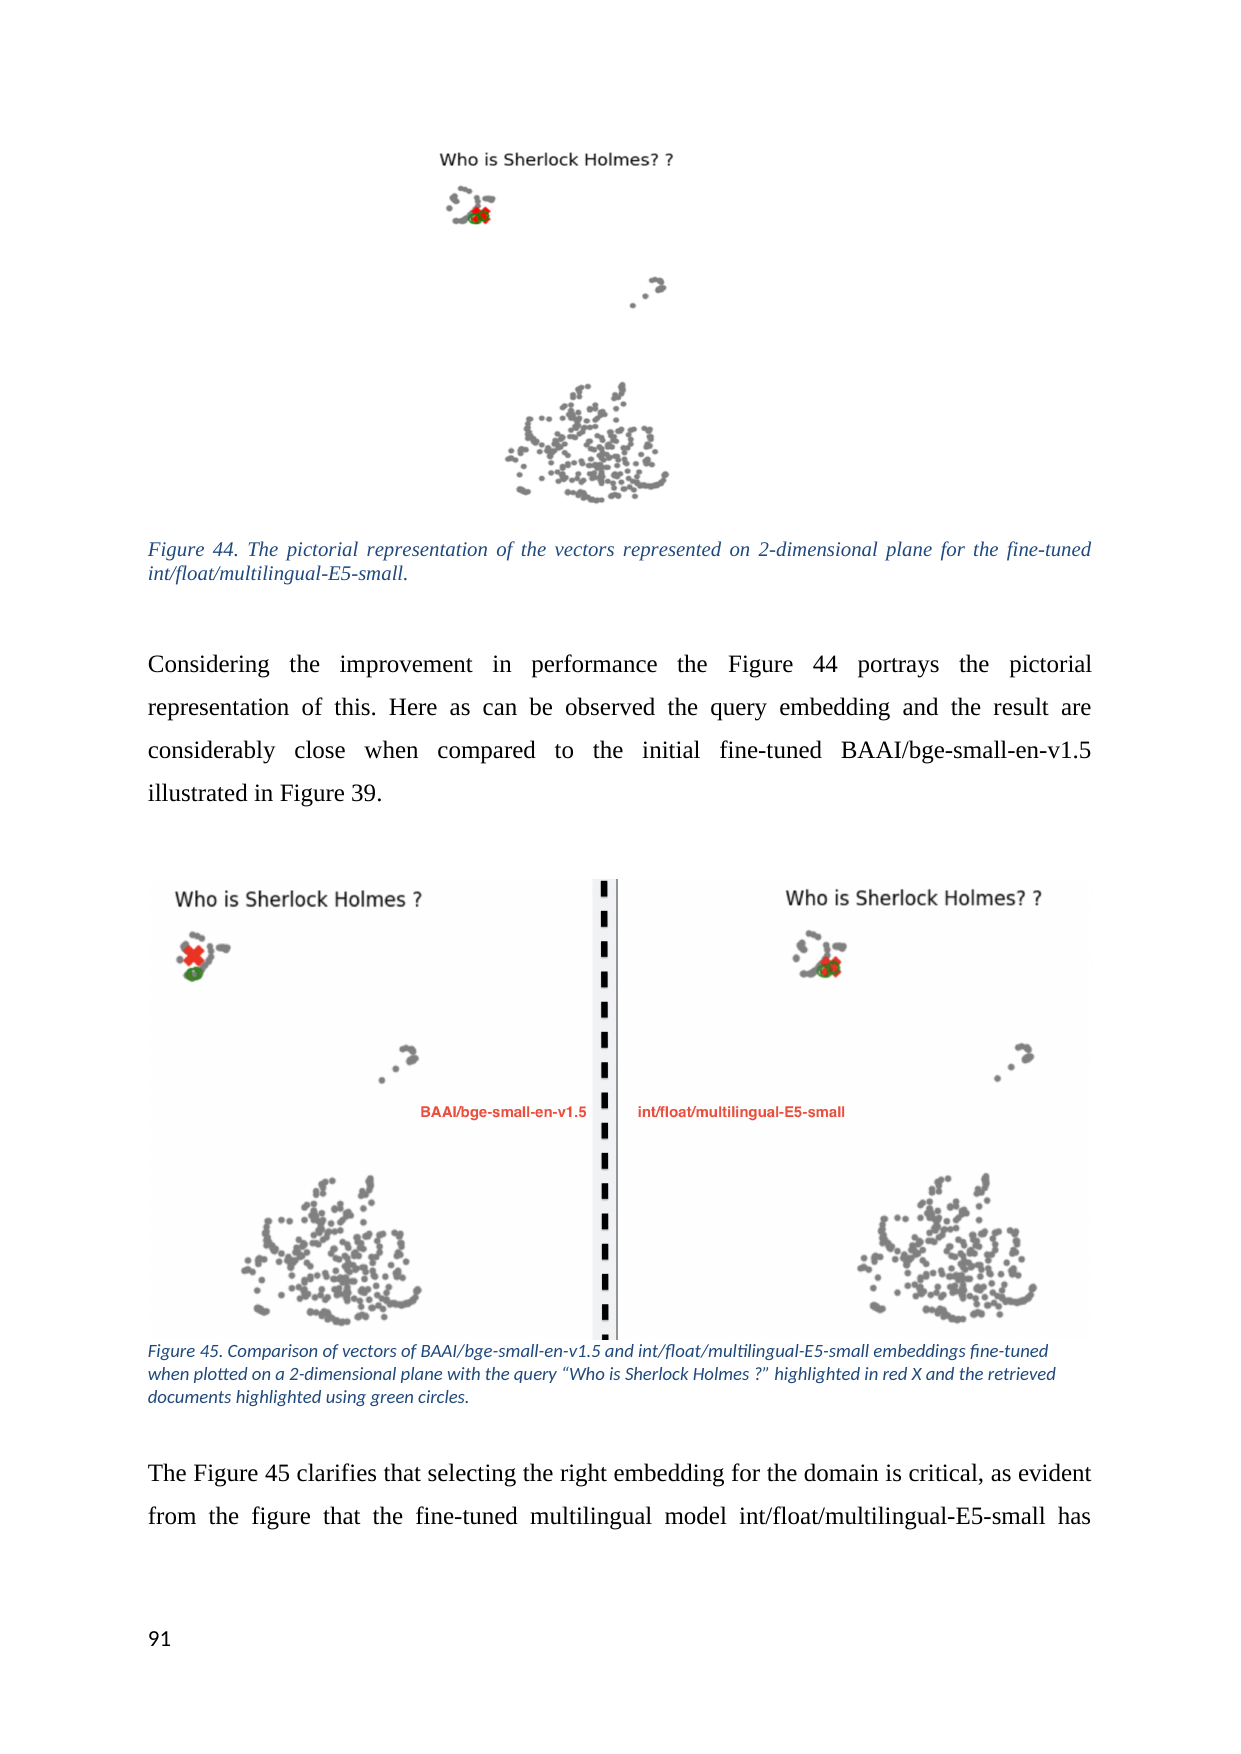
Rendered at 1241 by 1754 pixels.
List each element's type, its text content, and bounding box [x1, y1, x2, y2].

text Figure 44. The pictorial representation of the vectors represented on 2-dimensional plane for the fine-tuned int/float/multilingual-E5-small. [148, 537, 1092, 585]
picture [147, 879, 1093, 1340]
text Considering the improvement in performance the Figure 44 portrays the pictorial representation of this. Here as can be observed the query embedding and the result are considerably close when compared to the initial fine-tuned BAAI/bge-small-en-v1.5 illustrated in Figure 39. [148, 649, 1092, 807]
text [148, 1458, 1092, 1529]
picture [297, 147, 824, 523]
text Figure 45. Comparison of vectors of BAAI/bge-small-en-v1.5 and int/float/multilingual-E5-small embeddings fine-tuned when plotted on a 2-dimensional plane with the query “Who is Sherlock Holmes ?” highlighted in red X and the retrieved documents highlighted using green circles. [148, 1340, 1092, 1408]
